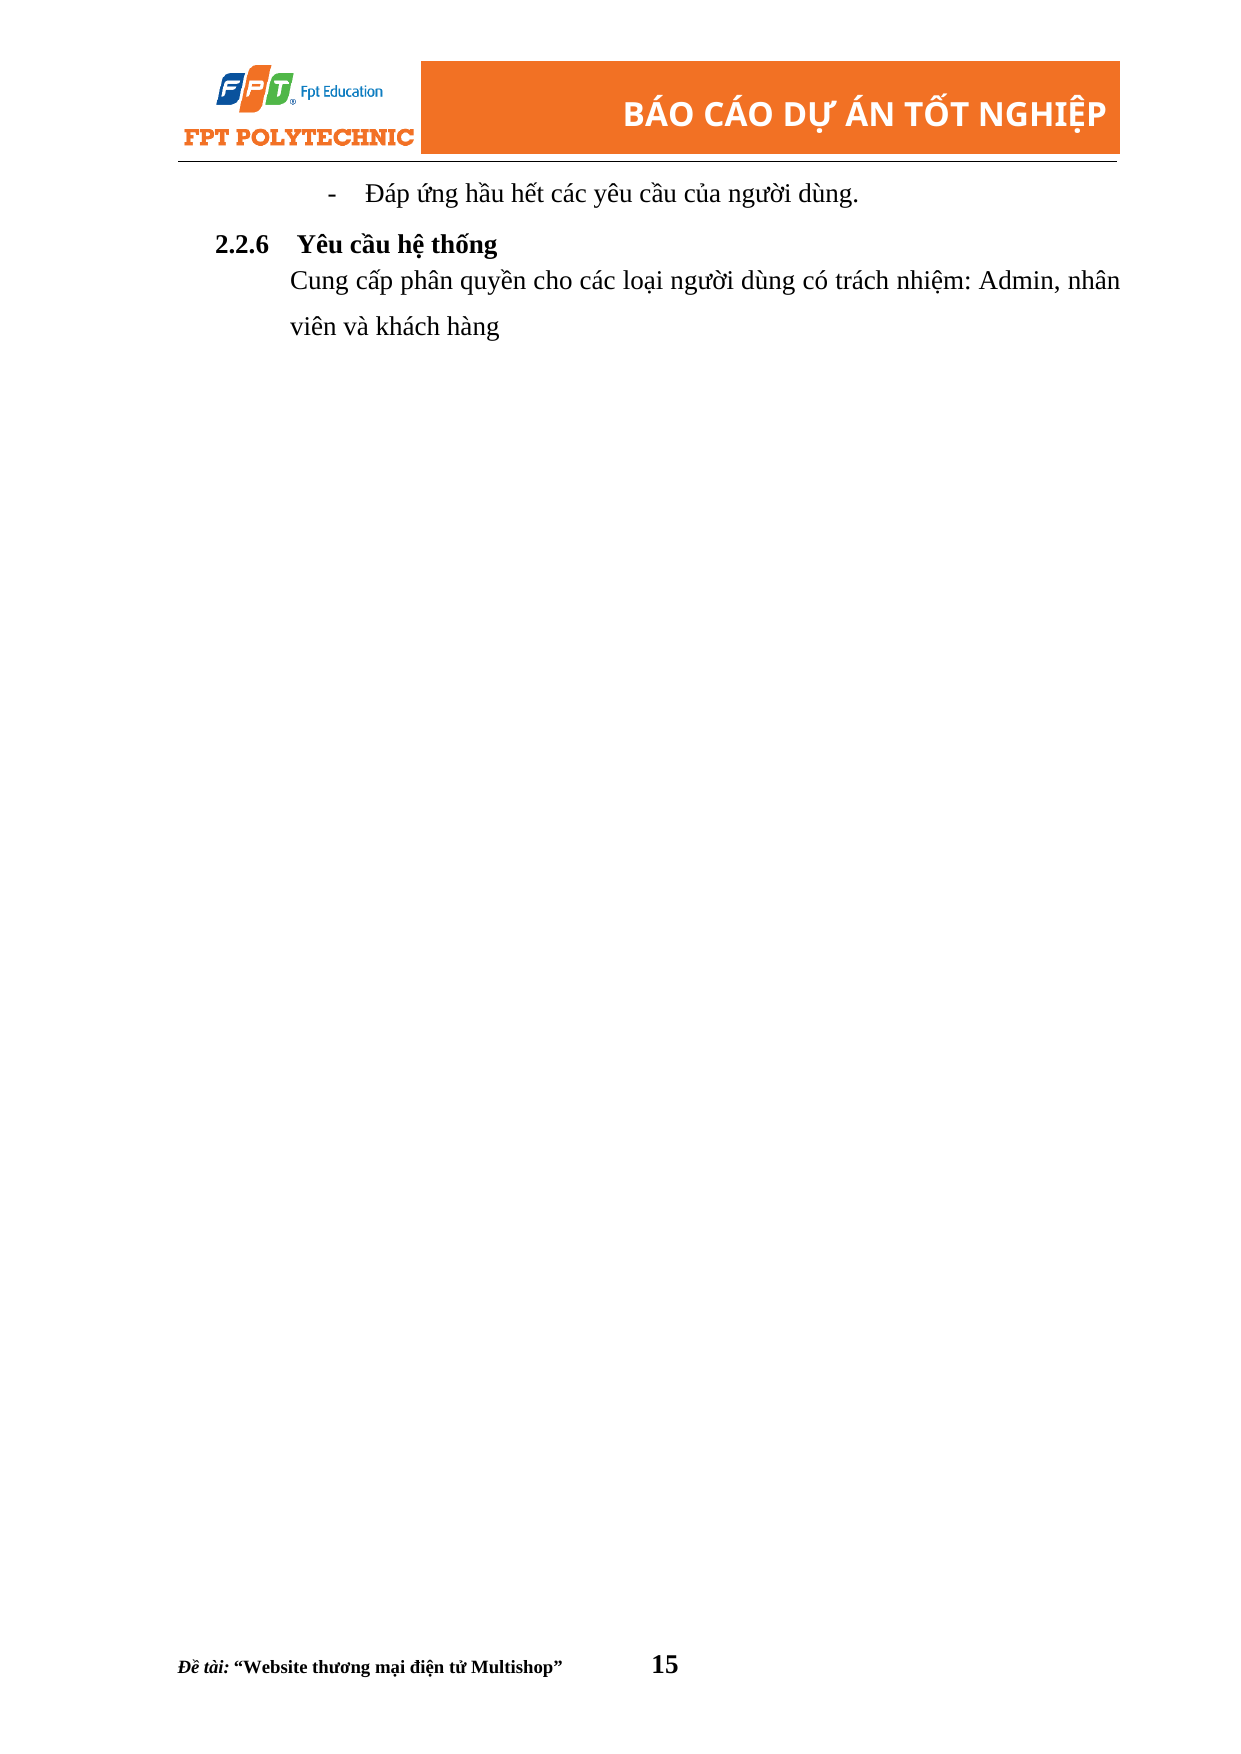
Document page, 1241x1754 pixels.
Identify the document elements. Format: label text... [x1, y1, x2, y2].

text Cung cấp phân quyền cho các loại người dùng có trách nhiệm: Admin, nhân viên và khách hàng [290, 264, 1122, 342]
list Đáp ứng hầu hết các yêu cầu của người dùng. [327, 177, 1122, 208]
subtitle Yêu cầu hệ thống [215, 228, 1122, 259]
picture [174, 58, 420, 157]
